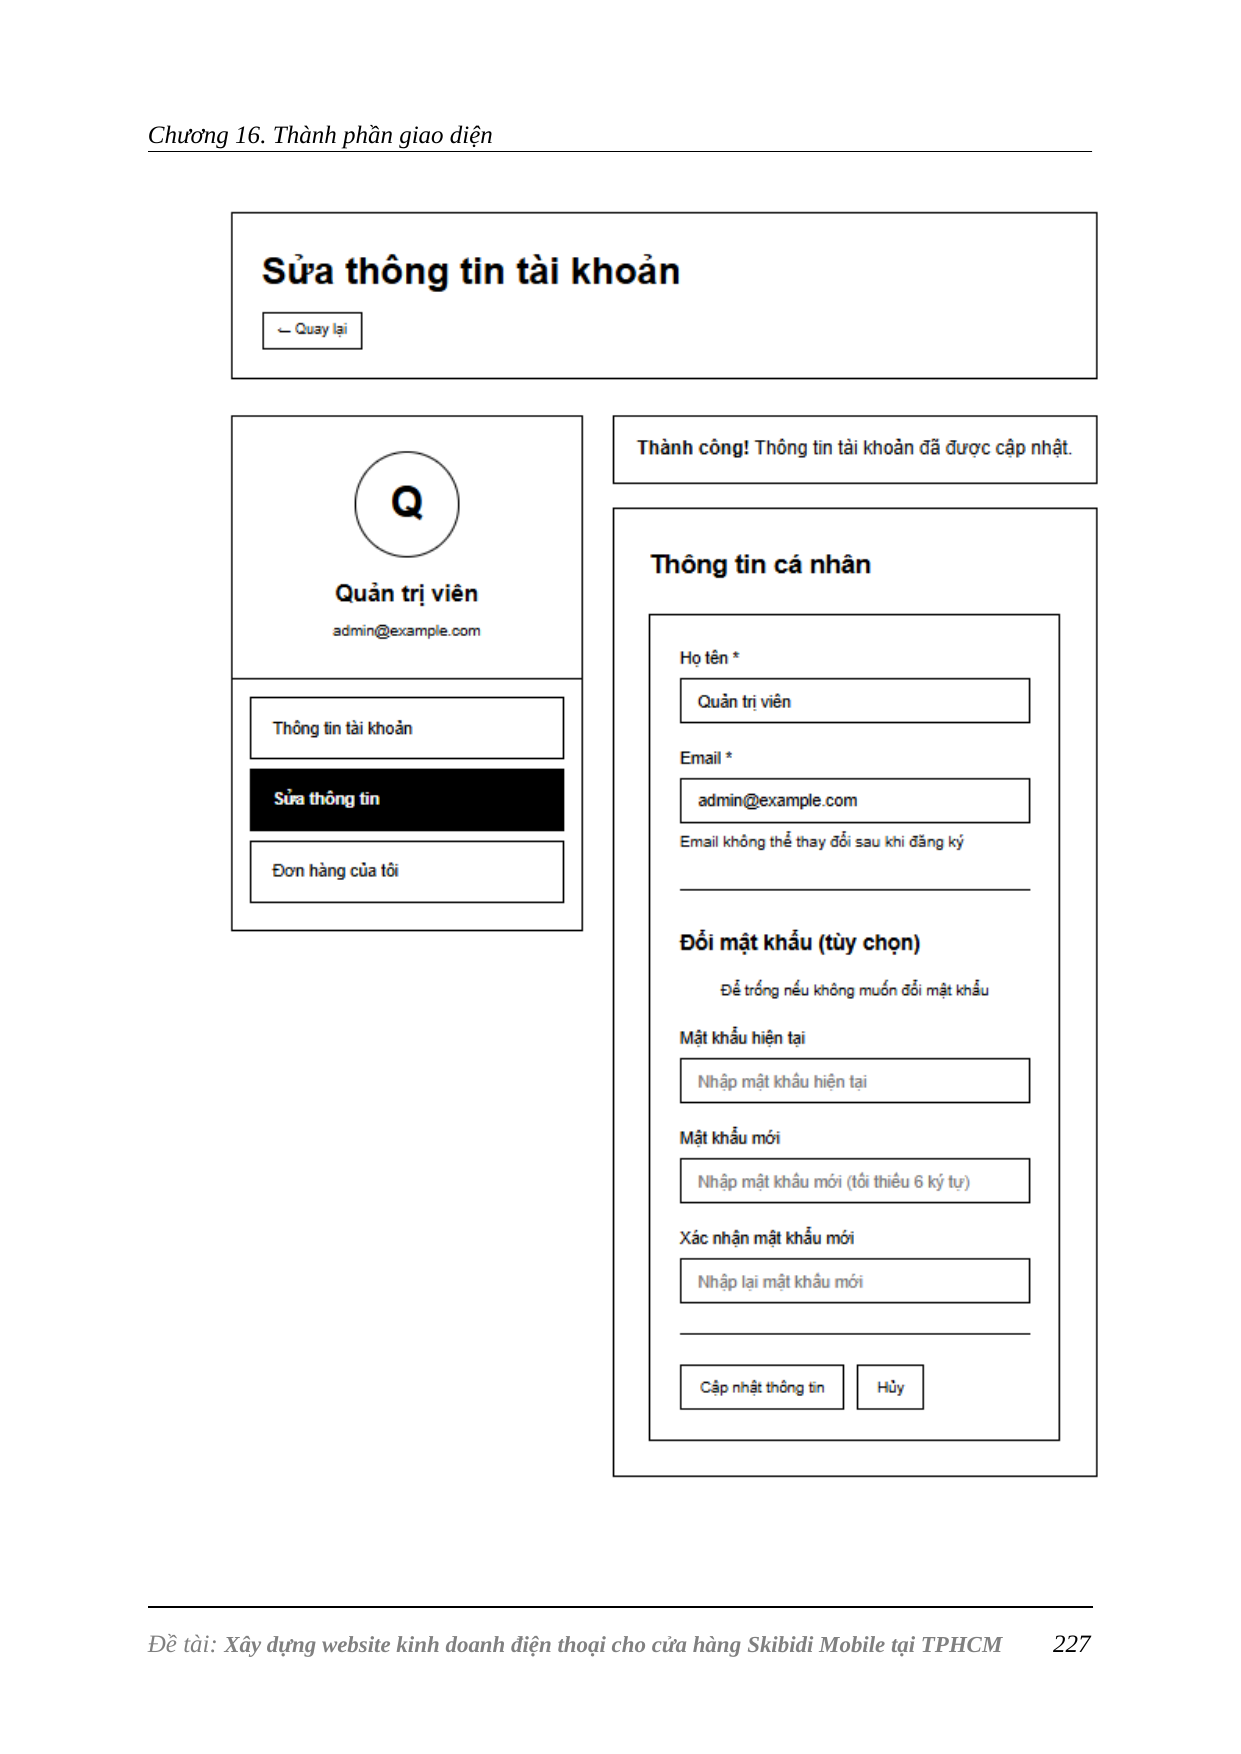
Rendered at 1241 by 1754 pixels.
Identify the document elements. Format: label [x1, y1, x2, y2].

picture [222, 206, 1112, 1482]
